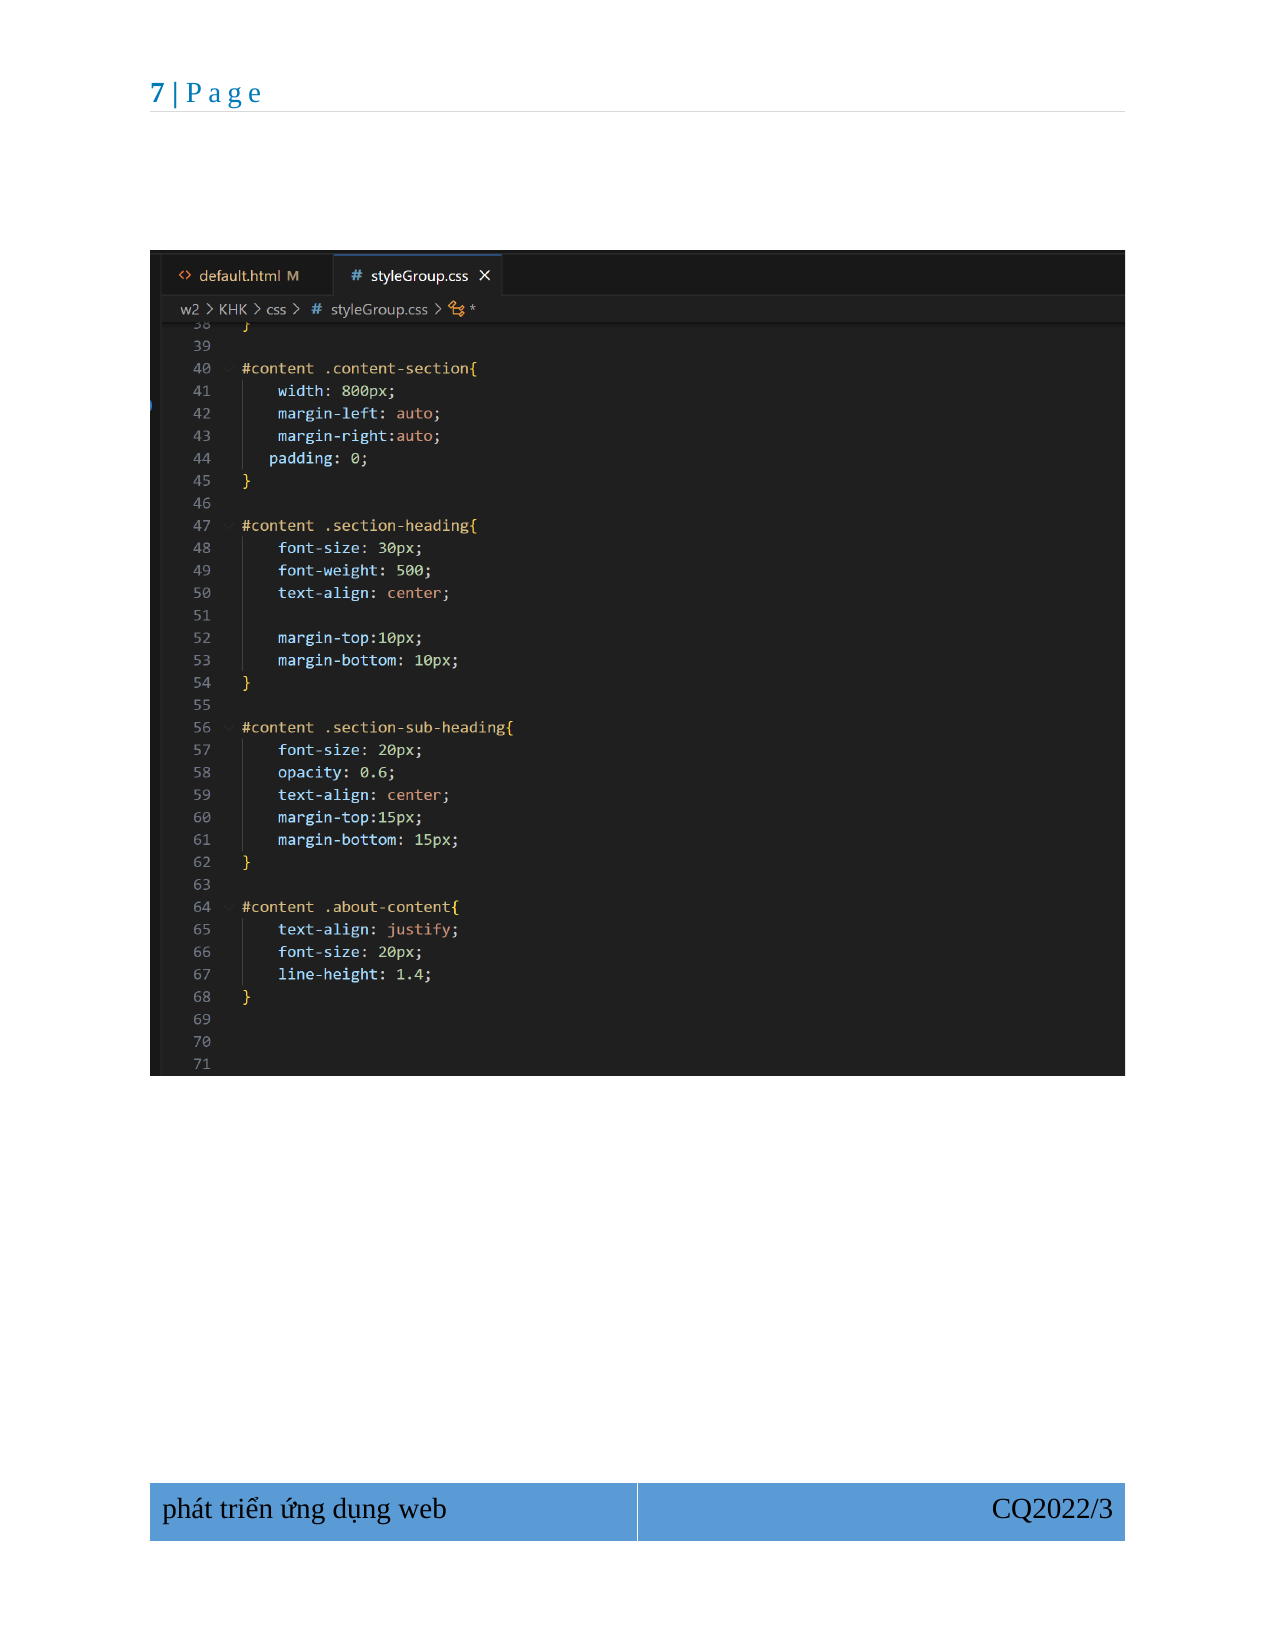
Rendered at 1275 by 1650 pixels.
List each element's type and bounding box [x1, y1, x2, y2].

picture [150, 250, 1125, 1076]
